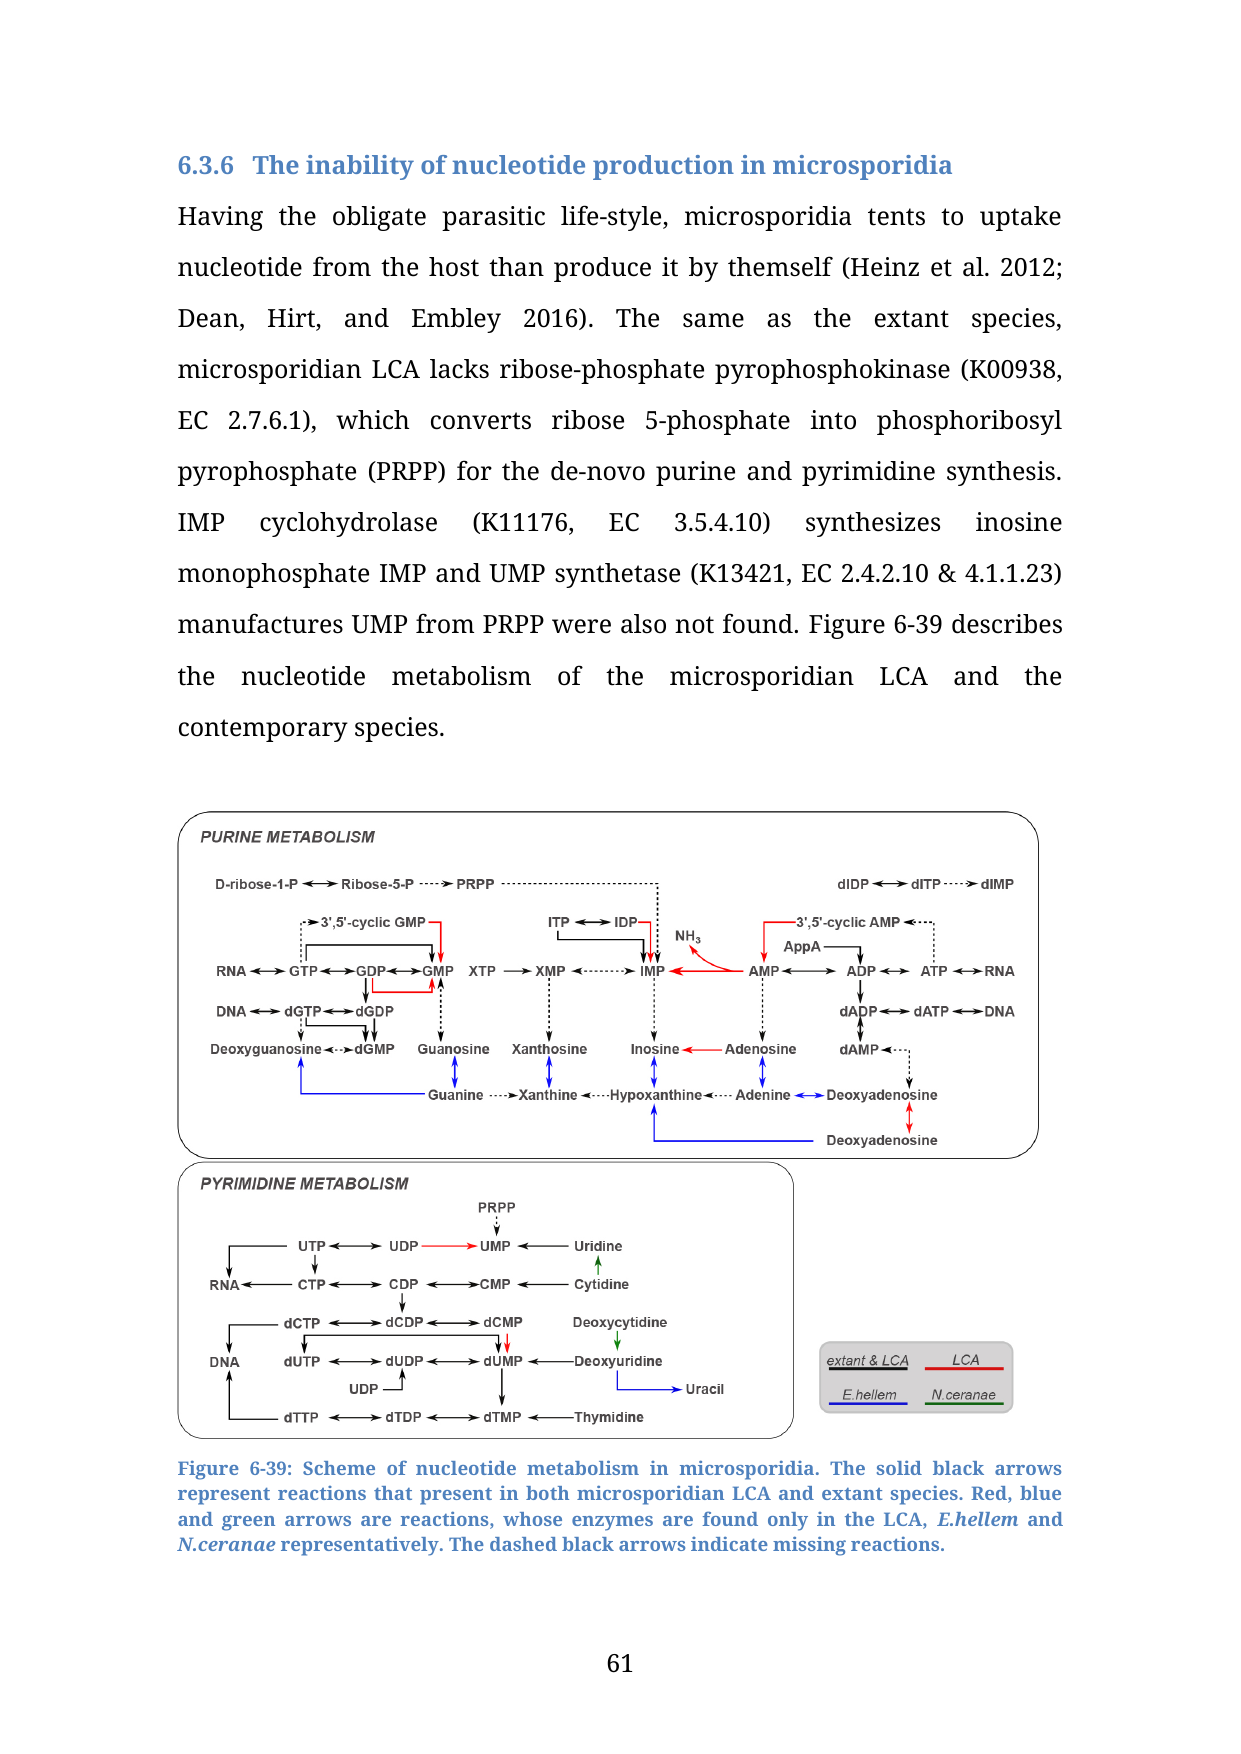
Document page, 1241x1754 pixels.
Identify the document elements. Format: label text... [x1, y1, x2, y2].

picture [177, 811, 1039, 1439]
subtitle The inability of nucleotide production in microsporidia [177, 148, 1063, 182]
